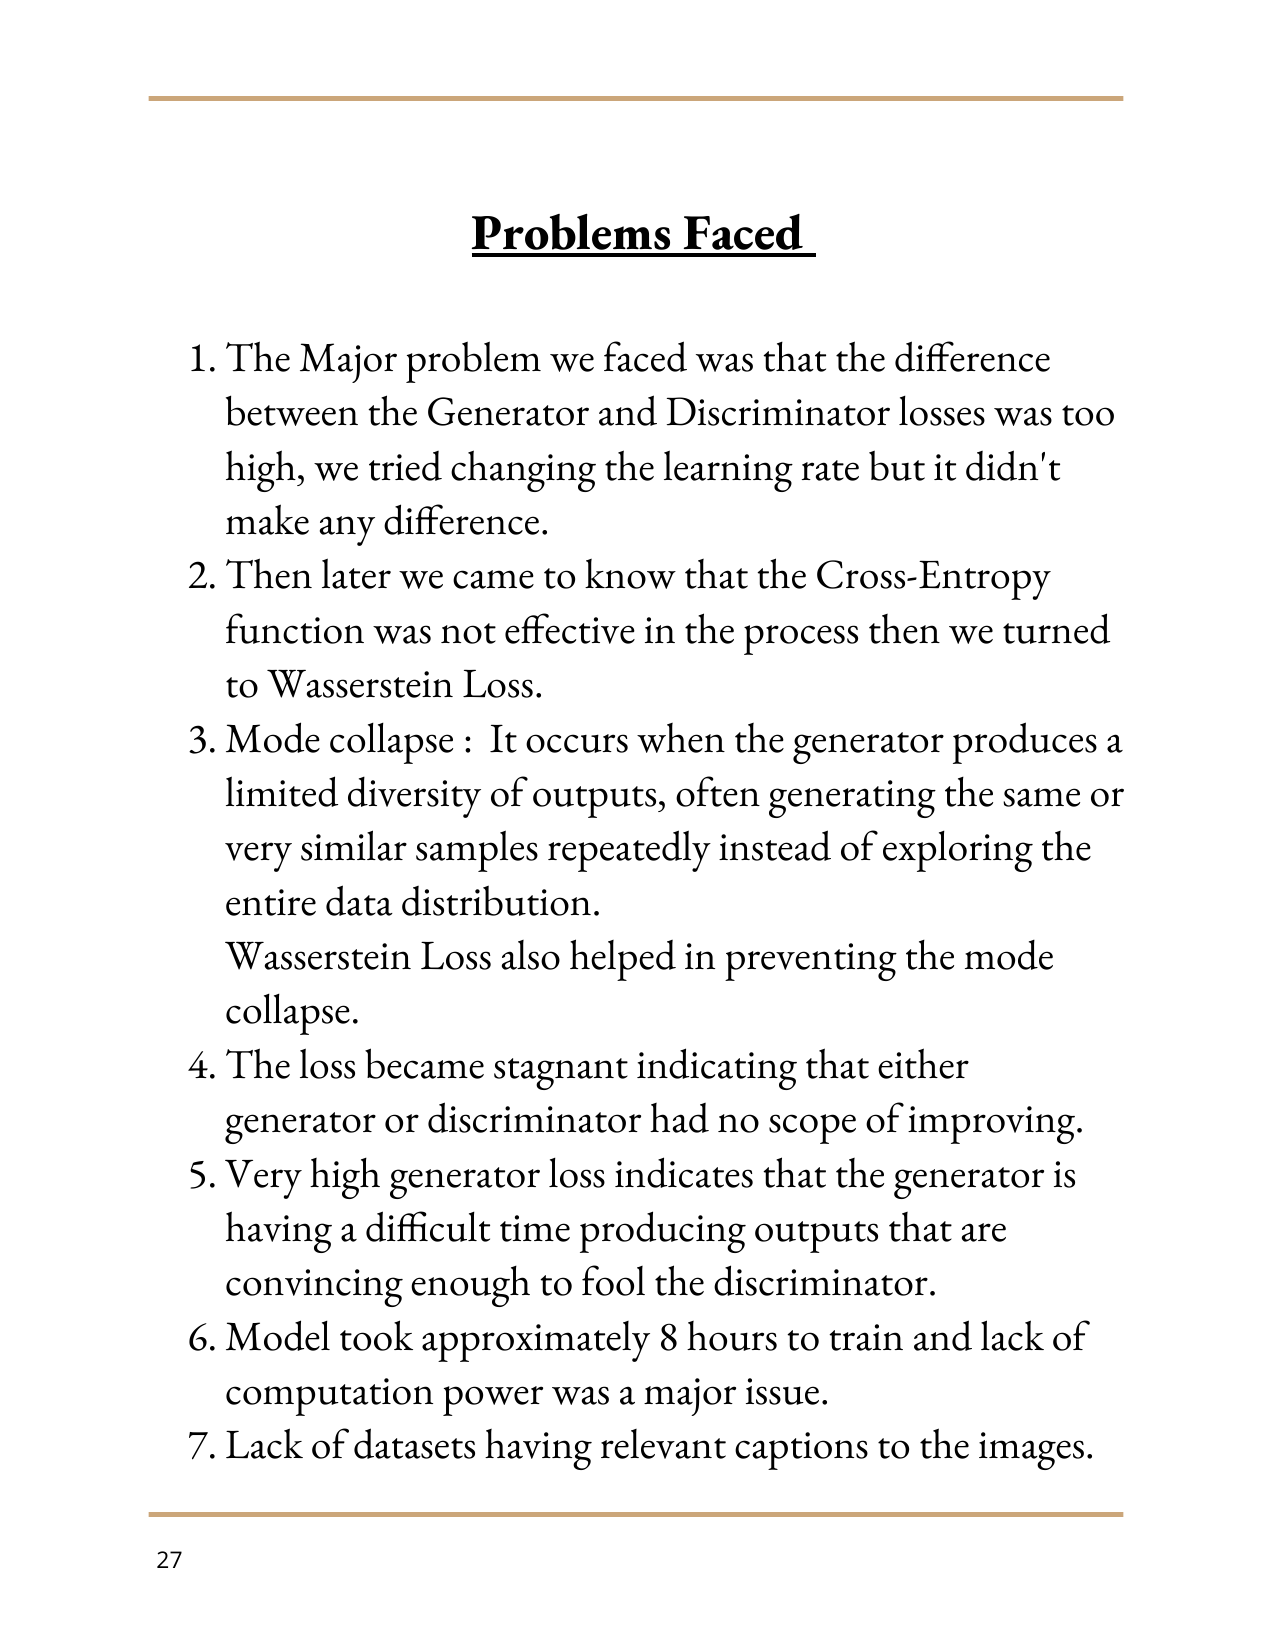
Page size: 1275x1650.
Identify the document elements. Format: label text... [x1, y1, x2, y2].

list Then later we came to know that the Cross-Entropy function was not effective in the process then we turned to Wasserstein Loss. [187, 547, 1125, 710]
list Lack of datasets having relevant captions to the images. [187, 1417, 1125, 1471]
list Mode collapse : It occurs when the generator produces a limited diversity of outputs, often generating the same or very similar samples repeatedly instead of exploring the entire data distribution. [187, 710, 1125, 927]
list Very high generator loss indicates that the generator is having a difficult time producing outputs that are convincing enough to fool the discriminator. [187, 1145, 1125, 1308]
picture [148, 96, 1124, 101]
text Wasserstein Loss also helped in preventing the mode collapse. [225, 927, 1125, 1036]
picture [148, 1512, 1124, 1517]
list Model took approximately 8 hours to train and lack of computation power was a major issue. [187, 1308, 1125, 1417]
text Problems Faced [150, 199, 1125, 264]
list The Major problem we faced was that the difference between the Generator and Discriminator losses was too high, we tried changing the learning rate but it didn't make any difference. [187, 329, 1125, 547]
list The loss became stagnant indicating that either generator or discriminator had no scope of improving. [187, 1036, 1125, 1145]
